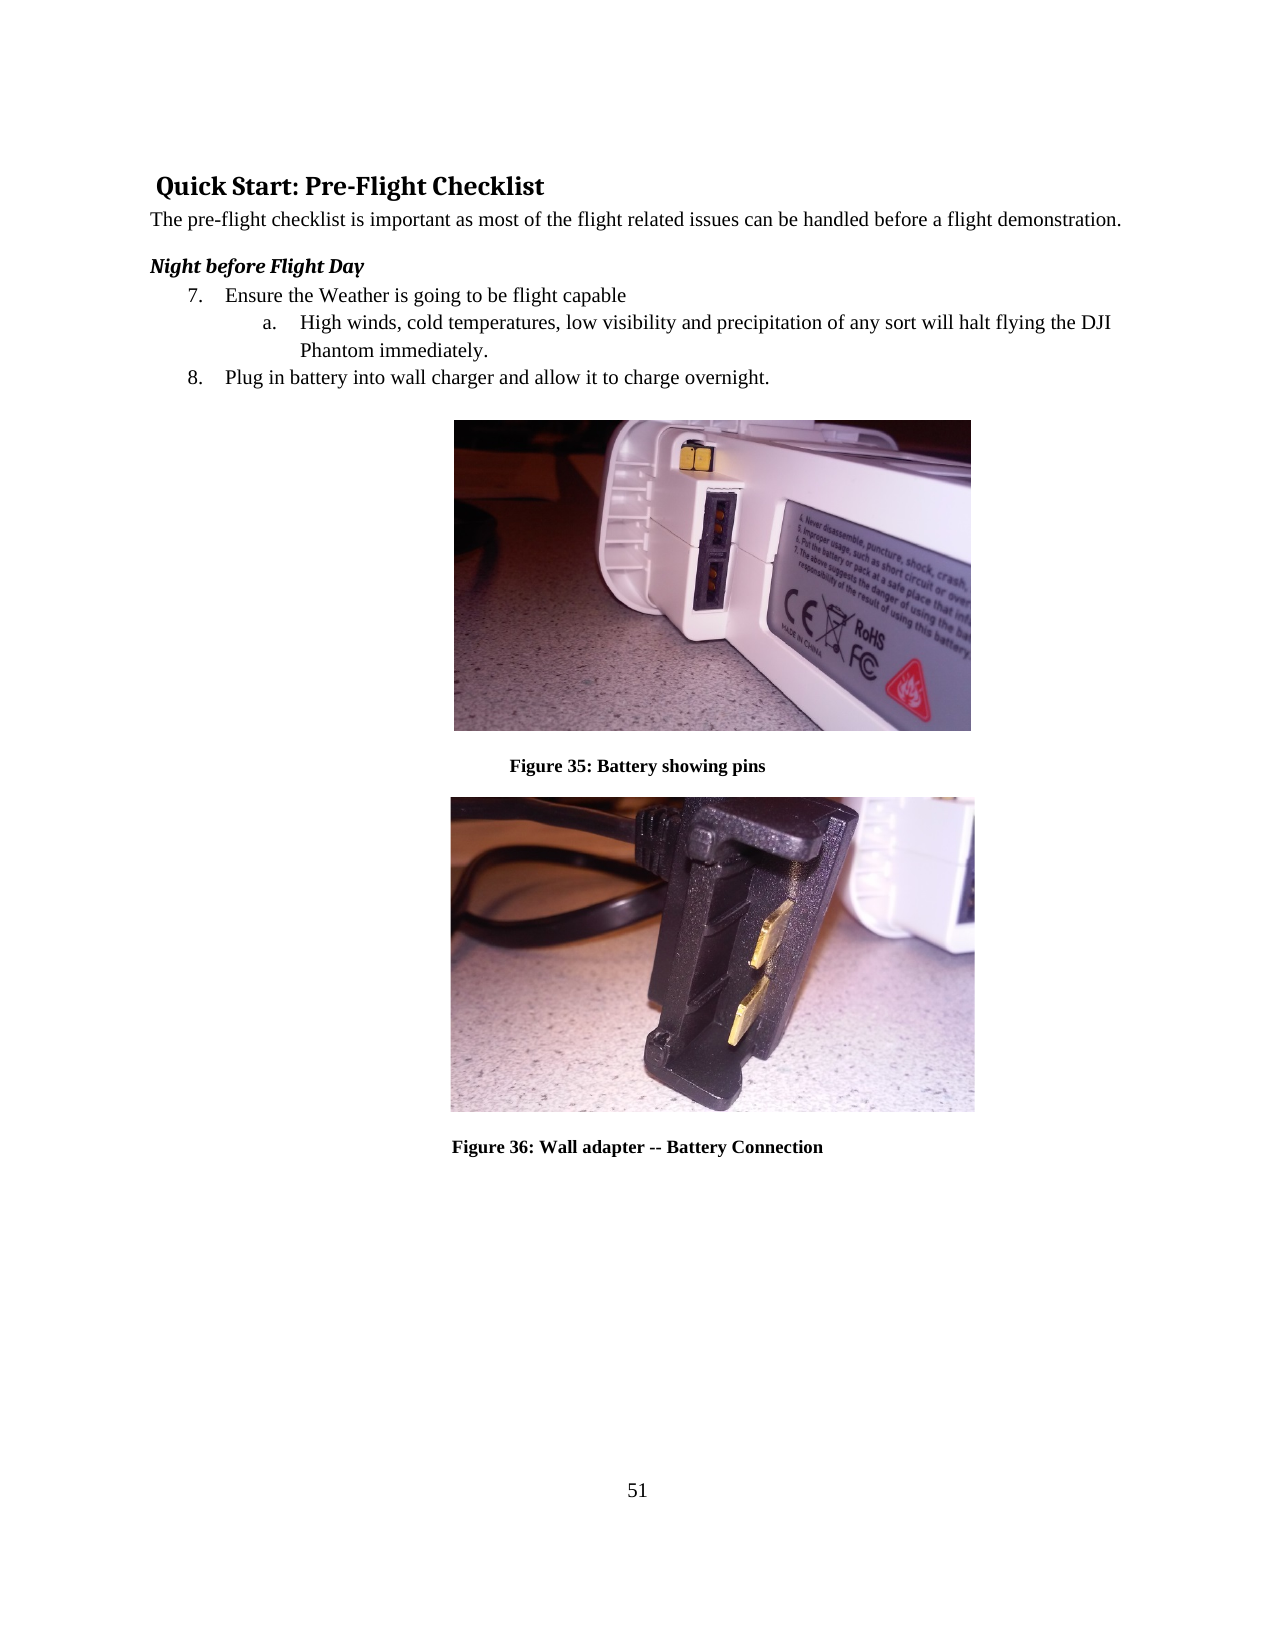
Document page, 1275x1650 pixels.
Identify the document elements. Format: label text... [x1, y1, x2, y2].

text The pre-flight checklist is important as most of the flight related issues can be handled before a flight demonstration. [150, 207, 1125, 231]
picture [450, 797, 975, 1112]
subtitle Night before Flight Day [150, 255, 1125, 279]
list High winds, cold temperatures, low visibility and precipitation of any sort will halt flying the DJI Phantom immediately. [262, 310, 1125, 362]
text Figure 35: Battery showing pins [150, 755, 1125, 777]
subtitle Quick Start: Pre-Flight Checklist [150, 171, 1125, 202]
picture [454, 420, 971, 731]
list Plug in battery into wall charger and allow it to charge overnight. [187, 365, 1125, 389]
list Ensure the Weather is going to be flight capable [187, 282, 1125, 307]
text Figure 36: Wall adapter -- Battery Connection [150, 1136, 1125, 1158]
